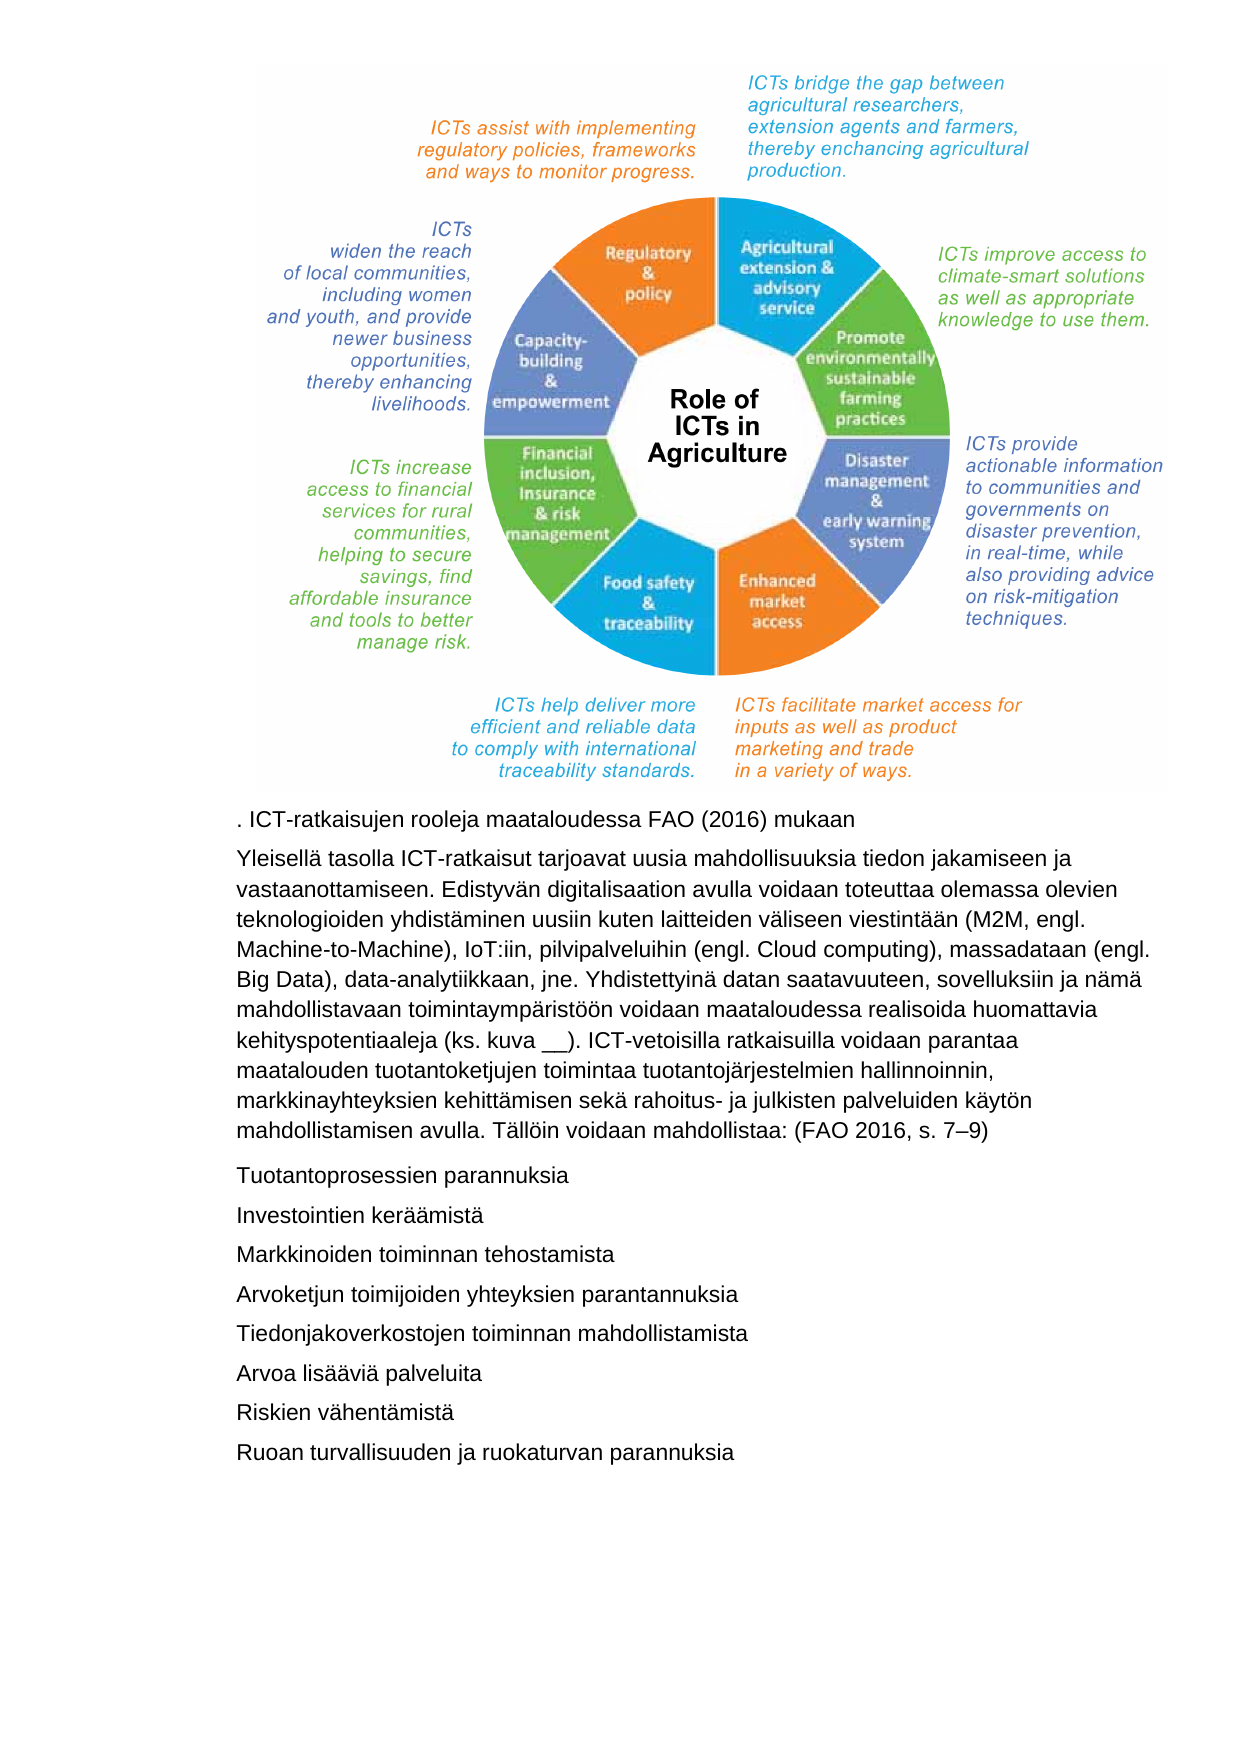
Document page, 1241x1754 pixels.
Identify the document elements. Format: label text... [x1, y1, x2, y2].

picture [255, 59, 1171, 793]
text Yleisellä tasolla ICT-ratkaisut tarjoavat uusia mahdollisuuksia tiedon jakamiseen ja vastaanottamiseen. Edistyvän digitalisaation avulla voidaan toteuttaa olemassa olevien teknologioiden yhdistäminen uusiin kuten laitteiden väliseen viestintään (M2M, engl. Machine-to-Machine), IoT:iin, pilvipalveluihin (engl. Cloud computing), massadataan (engl. Big Data), data-analytiikkaan, jne. Yhdistettyinä datan saatavuuteen, sovelluksiin ja nämä mahdollistavaan toimintaympäristöön voidaan maataloudessa realisoida huomattavia kehityspotentiaaleja (ks. kuva __). ICT-vetoisilla ratkaisuilla voidaan parantaa maatalouden tuotantoketjujen toimintaa tuotantojärjestelmien hallinnoinnin, markkinayhteyksien kehittämisen sekä rahoitus- ja julkisten palveluiden käytön mahdollistamisen avulla. Tällöin voidaan mahdollistaa: (FAO 2016, s. 7–9) [236, 845, 1152, 1144]
